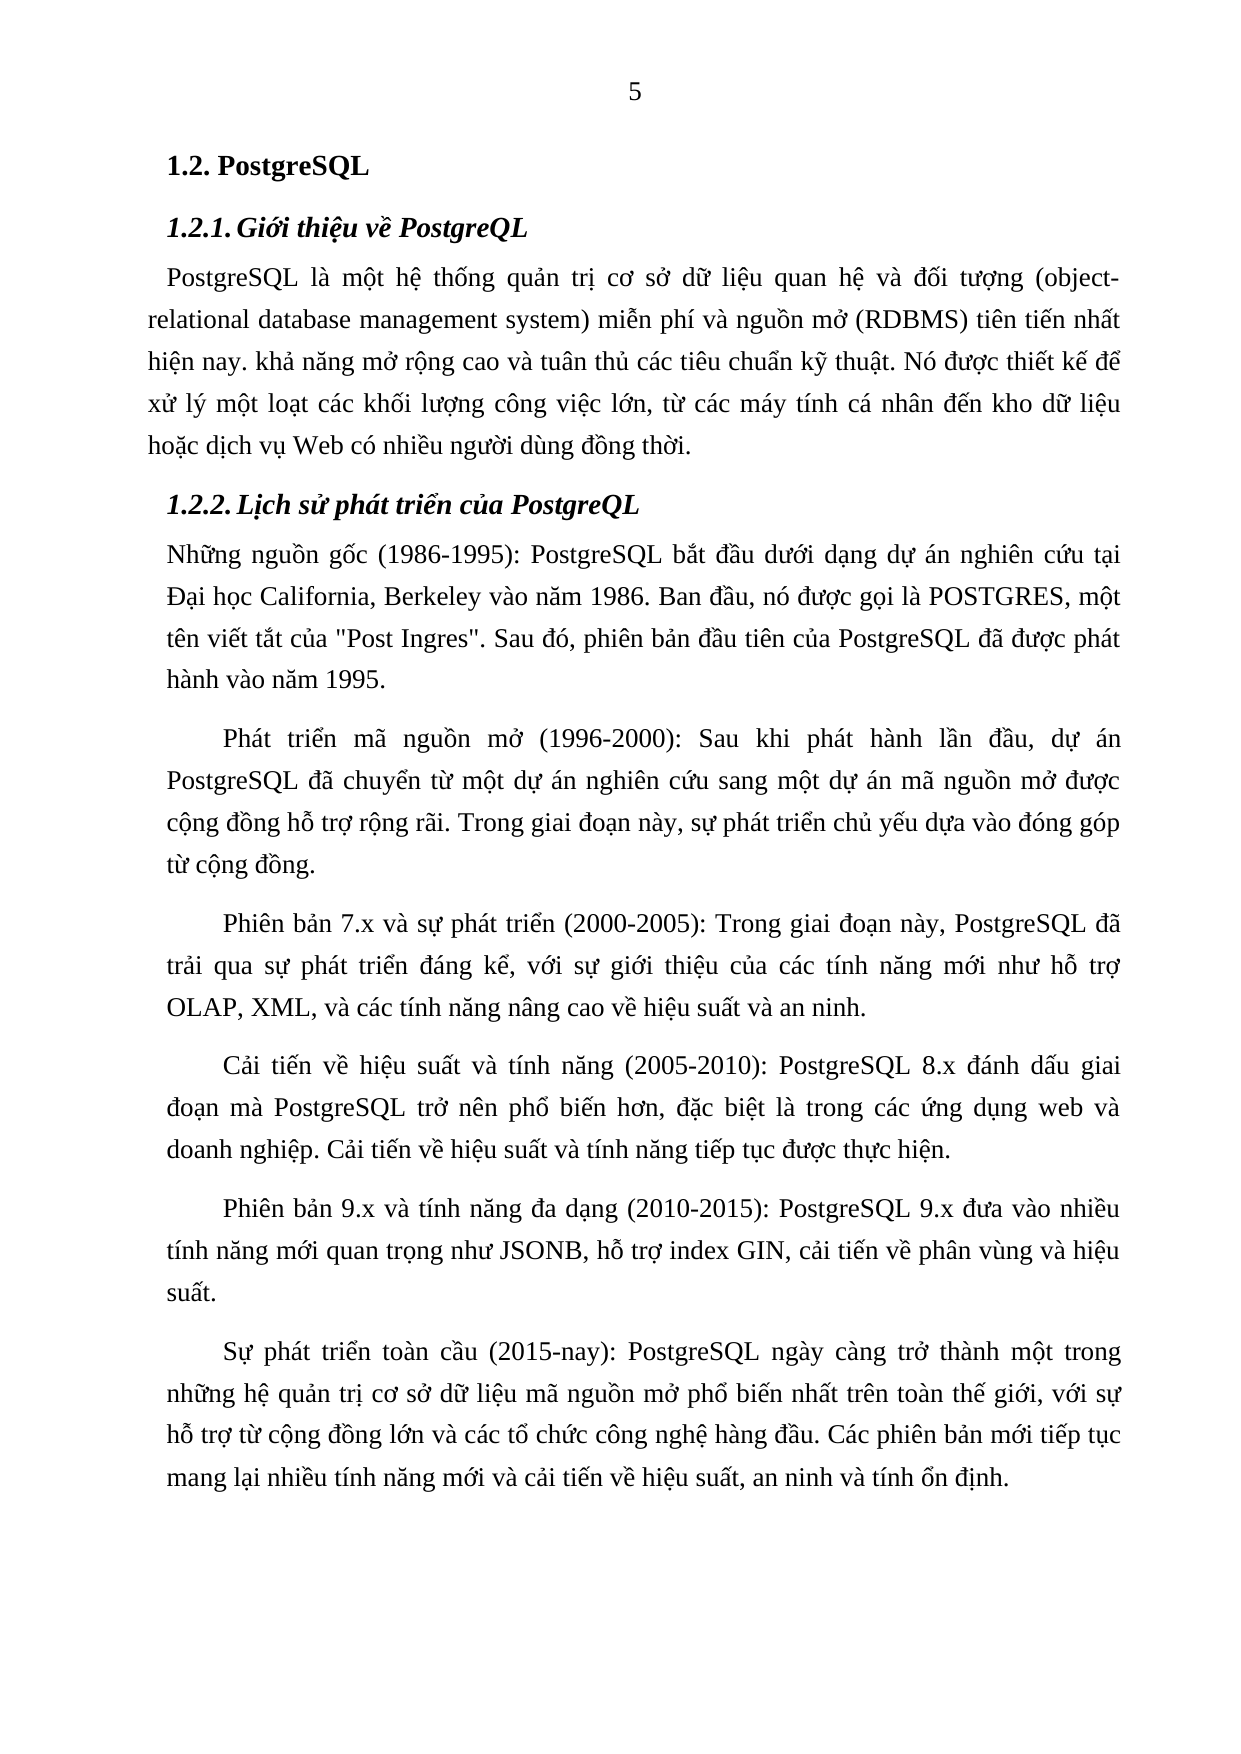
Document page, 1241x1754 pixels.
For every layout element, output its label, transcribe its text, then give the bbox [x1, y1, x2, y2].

text Phiên bản 9.x và tính năng đa dạng (2010-2015): PostgreSQL 9.x đưa vào nhiều tính năng mới quan trọng như JSONB, hỗ trợ index GIN, cải tiến về phân vùng và hiệu suất. [166, 1192, 1122, 1307]
text Phiên bản 7.x và sự phát triển (2000-2005): Trong giai đoạn này, PostgreSQL đã trải qua sự phát triển đáng kể, với sự giới thiệu của các tính năng mới như hỗ trợ OLAP, XML, và các tính năng nâng cao về hiệu suất và an ninh. [166, 907, 1122, 1022]
text Sự phát triển toàn cầu (2015-nay): PostgreSQL ngày càng trở thành một trong những hệ quản trị cơ sở dữ liệu mã nguồn mở phổ biến nhất trên toàn thế giới, với sự hỗ trợ từ cộng đồng lớn và các tổ chức công nghệ hàng đầu. Các phiên bản mới tiếp tục mang lại nhiều tính năng mới và cải tiến về hiệu suất, an ninh và tính ổn định. [166, 1335, 1122, 1492]
subtitle Giới thiệu về PostgreQL [166, 211, 1122, 244]
subtitle PostgreSQL [166, 148, 1122, 181]
subtitle Lịch sử phát triển của PostgreQL [166, 487, 1122, 521]
text PostgreSQL là một hệ thống quản trị cơ sở dữ liệu quan hệ và đối tượng (object-relational database management system) miễn phí và nguồn mở (RDBMS) tiên tiến nhất hiện nay. khả năng mở rộng cao và tuân thủ các tiêu chuẩn kỹ thuật. Nó được thiết kế để xử lý một loạt các khối lượng công việc lớn, từ các máy tính cá nhân đến kho dữ liệu hoặc dịch vụ Web có nhiều người dùng đồng thời. [148, 261, 1122, 460]
text Cải tiến về hiệu suất và tính năng (2005-2010): PostgreSQL 8.x đánh dấu giai đoạn mà PostgreSQL trở nên phổ biến hơn, đặc biệt là trong các ứng dụng web và doanh nghiệp. Cải tiến về hiệu suất và tính năng tiếp tục được thực hiện. [166, 1049, 1122, 1164]
text Những nguồn gốc (1986-1995): PostgreSQL bắt đầu dưới dạng dự án nghiên cứu tại Đại học California, Berkeley vào năm 1986. Ban đầu, nó được gọi là POSTGRES, một tên viết tắt của "Post Ingres". Sau đó, phiên bản đầu tiên của PostgreSQL đã được phát hành vào năm 1995. [166, 538, 1122, 695]
text Phát triển mã nguồn mở (1996-2000): Sau khi phát hành lần đầu, dự án PostgreSQL đã chuyển từ một dự án nghiên cứu sang một dự án mã nguồn mở được cộng đồng hỗ trợ rộng rãi. Trong giai đoạn này, sự phát triển chủ yếu dựa vào đóng góp từ cộng đồng. [166, 722, 1122, 879]
